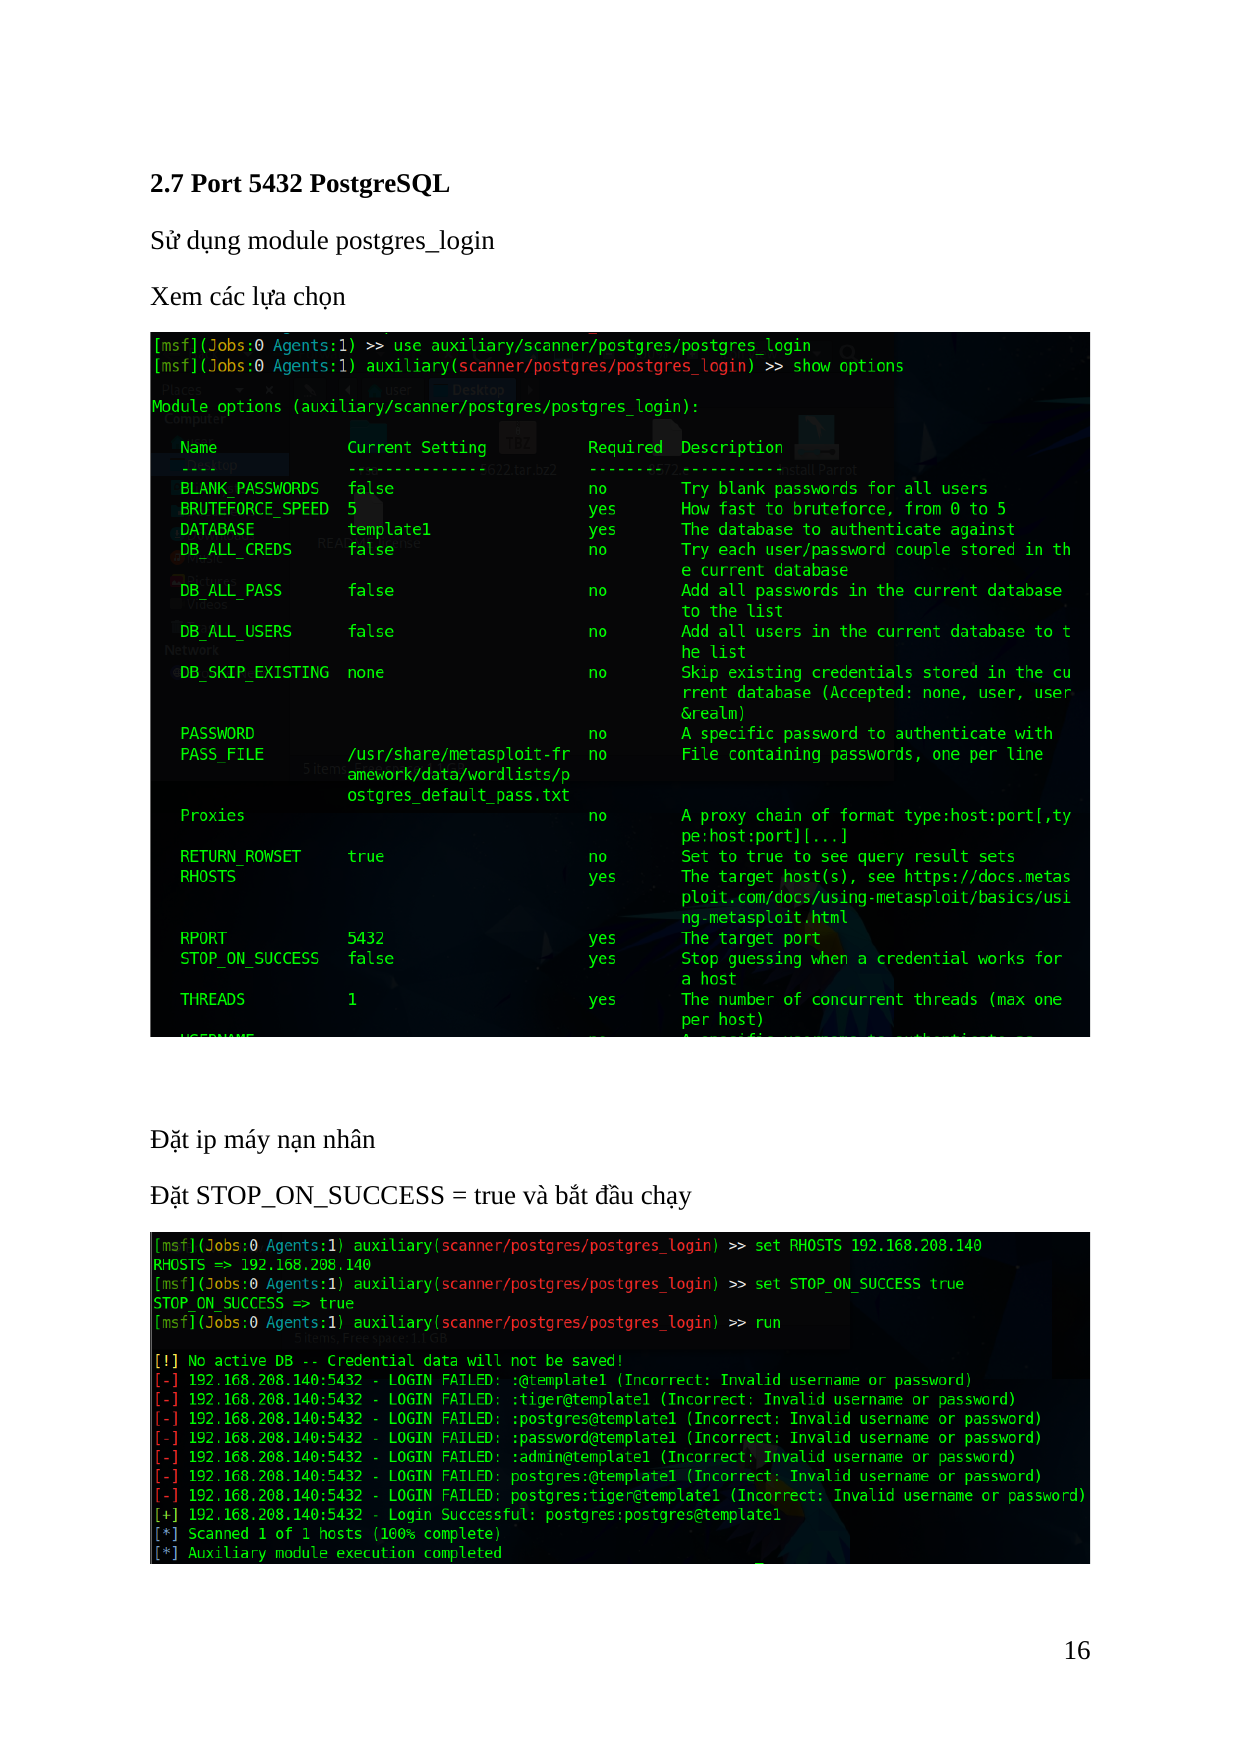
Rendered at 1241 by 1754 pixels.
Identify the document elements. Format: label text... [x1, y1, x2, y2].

text Đặt ip máy nạn nhân [150, 1120, 1090, 1158]
picture [150, 1232, 1091, 1564]
text Sử dụng module postgres_login [150, 221, 1090, 258]
picture [150, 332, 1091, 1037]
subtitle Port 5432 PostgreSQL [150, 164, 1090, 202]
text Đặt STOP_ON_SUCCESS = true và bắt đầu chạy [150, 1176, 1090, 1214]
text Xem các lựa chọn [150, 277, 1090, 314]
